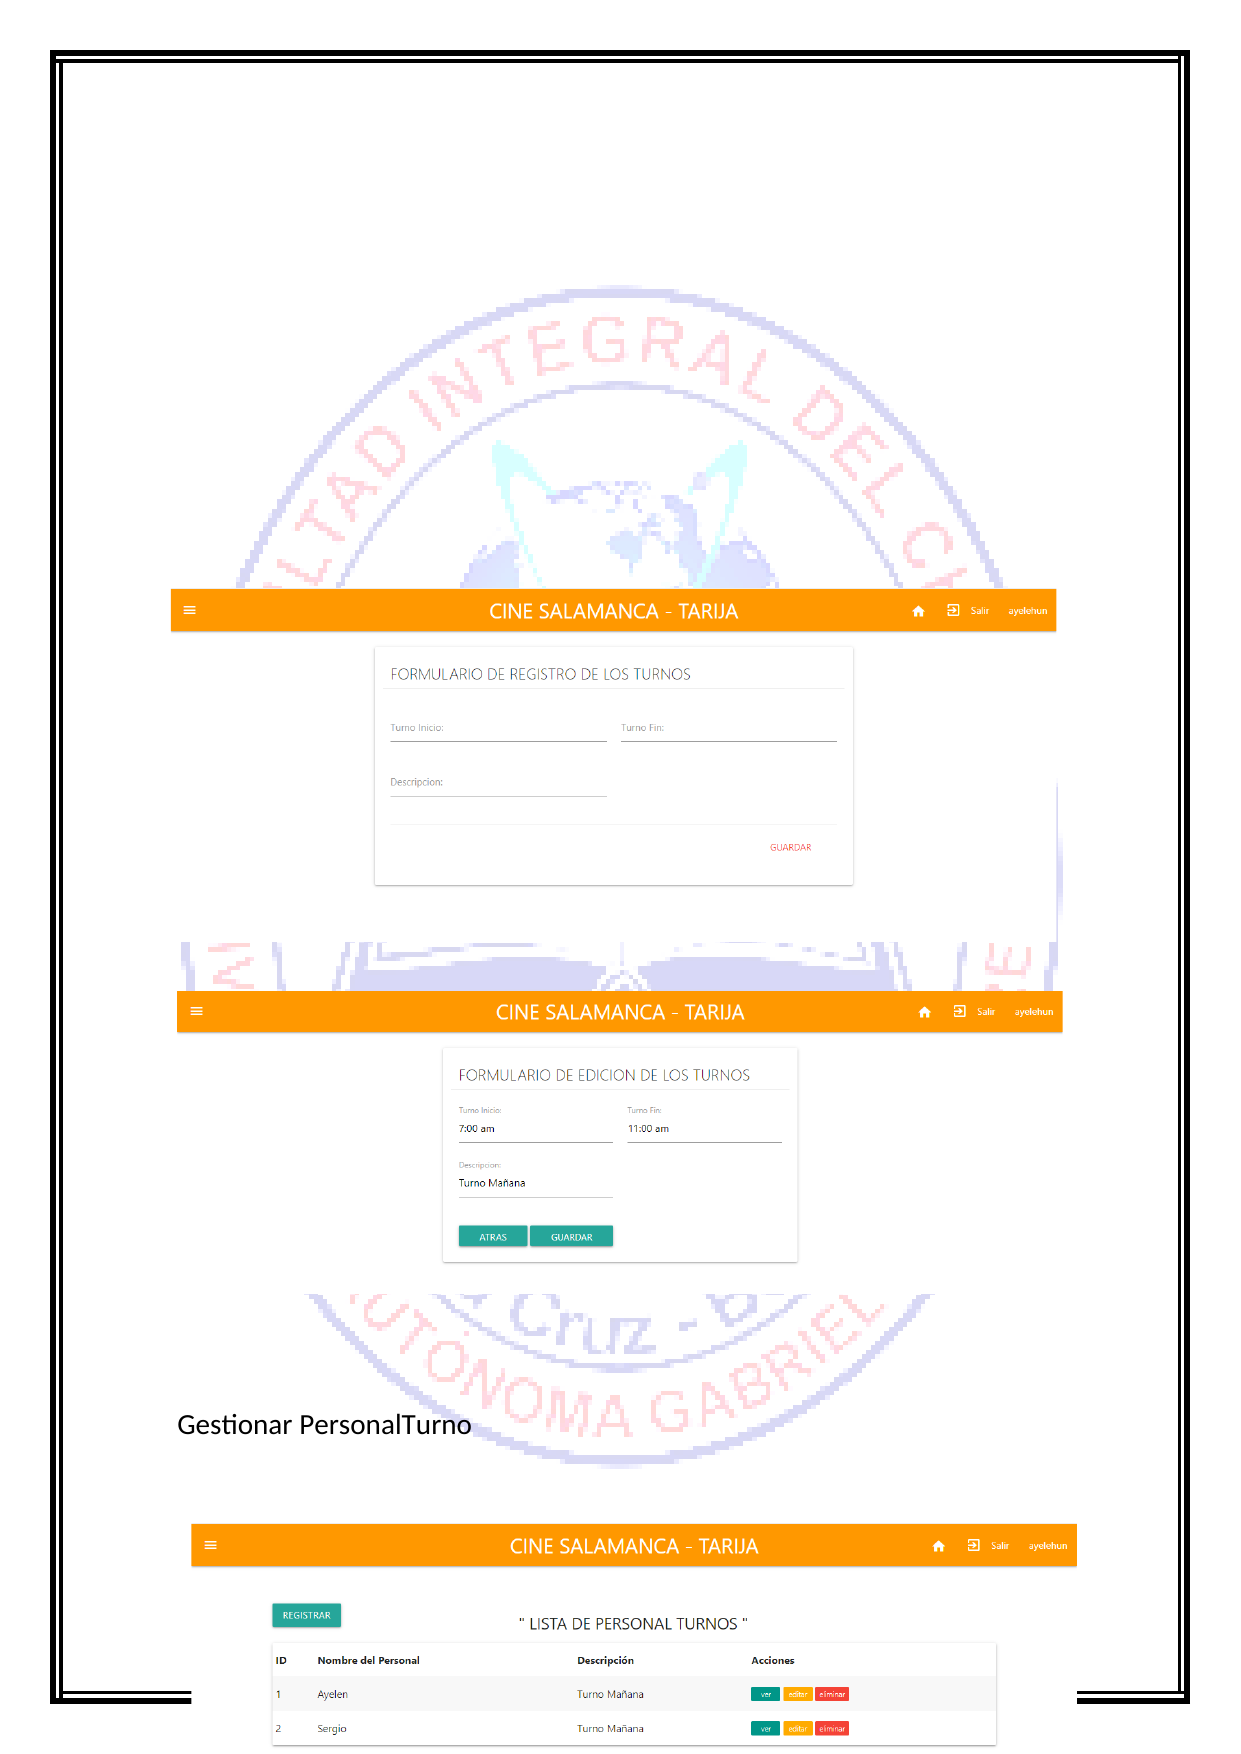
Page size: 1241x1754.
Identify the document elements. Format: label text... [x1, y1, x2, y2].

picture [170, 588, 1057, 942]
picture [191, 1517, 1077, 1754]
text Gestionar PersonalTurno [177, 1406, 1063, 1441]
picture [177, 991, 1063, 1294]
